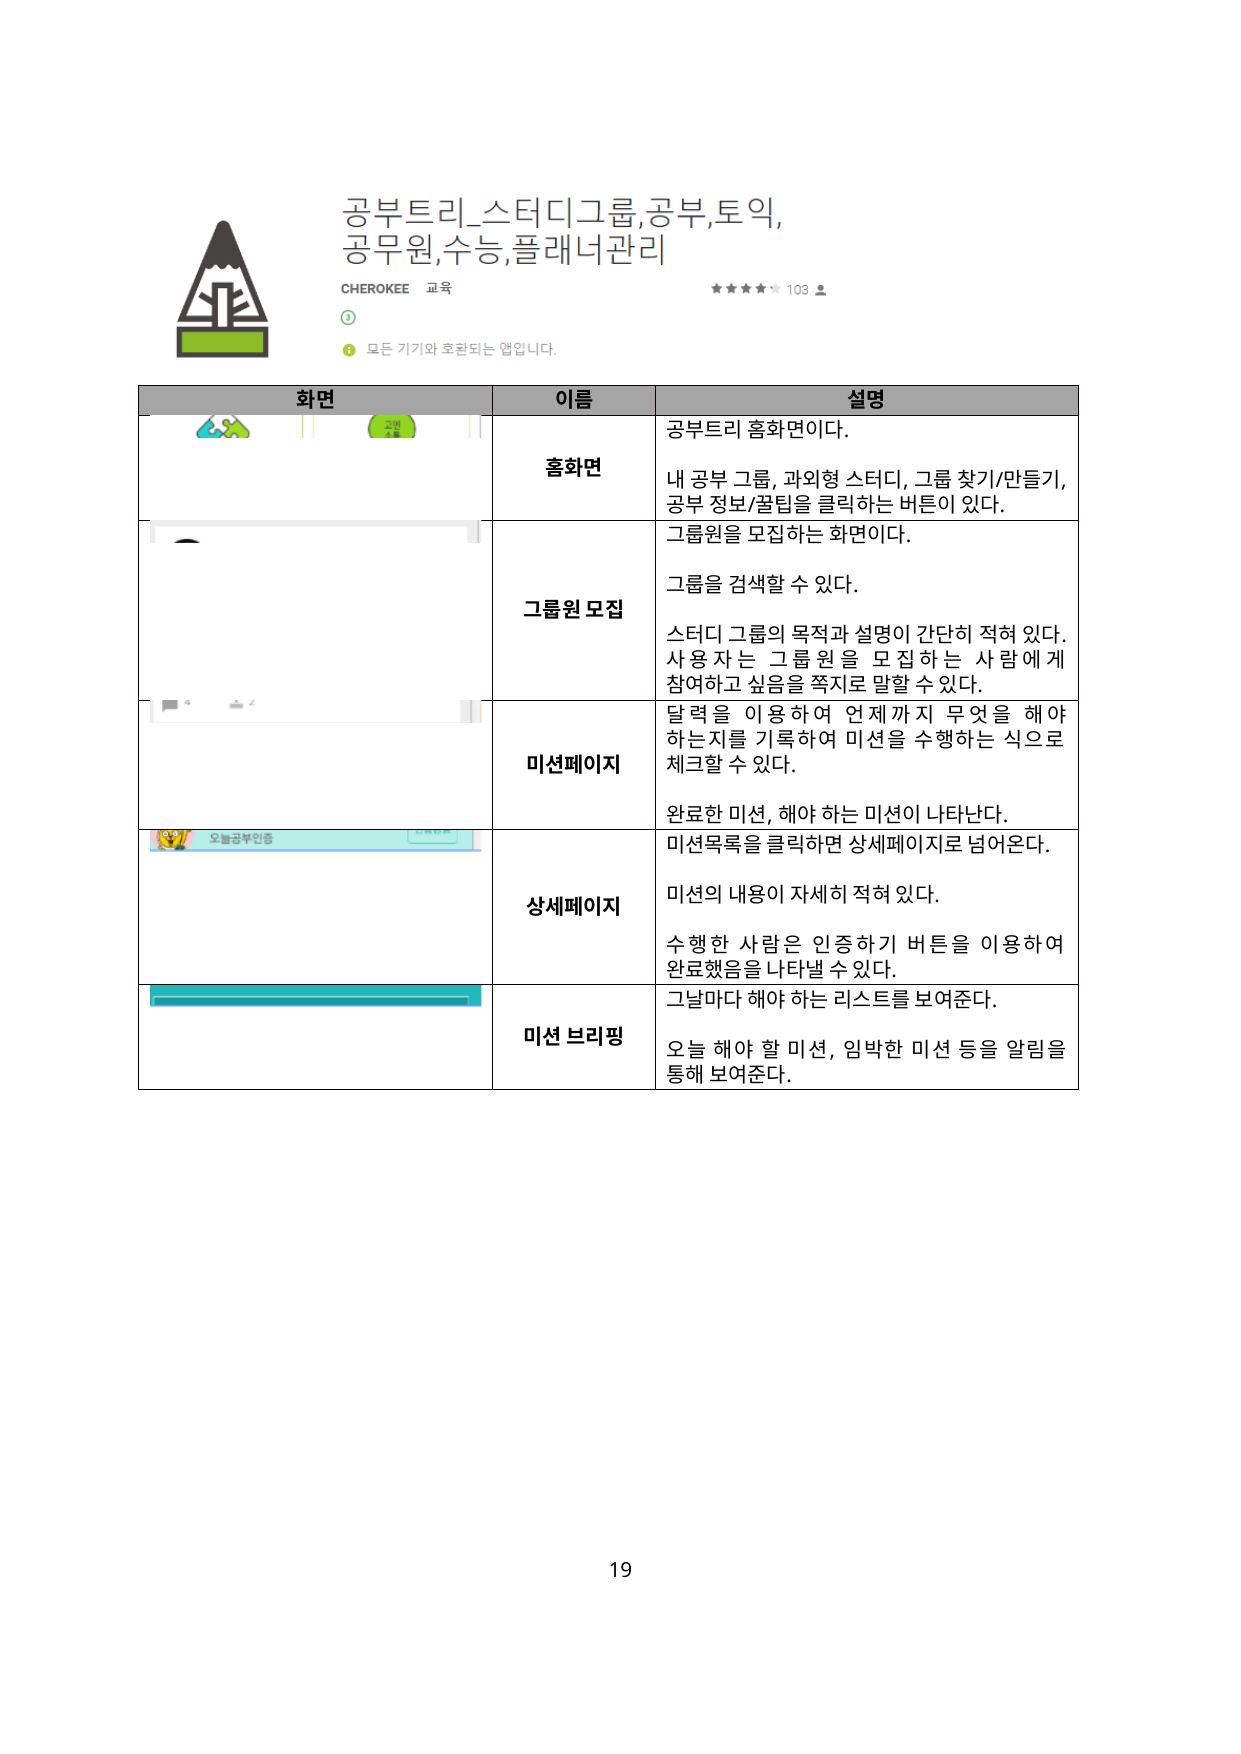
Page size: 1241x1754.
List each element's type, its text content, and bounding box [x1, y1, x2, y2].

table_cell [139, 830, 492, 984]
table_cell 공부트리 홈화면이다. 내 공부 그룹, 과외형 스터디, 그룹 찾기/만들기, 공부 정보/꿀팁을 클릭하는 버튼이 있다. [656, 416, 1078, 519]
table_header 설명 [656, 386, 1078, 415]
table_cell [139, 521, 492, 699]
table_cell [139, 701, 492, 829]
table_cell 상세페이지 [493, 830, 655, 984]
table_cell 미션페이지 [493, 701, 655, 829]
table_cell 홈화면 [493, 416, 655, 519]
table_cell 그룹원 모집 [493, 521, 655, 699]
table_cell 그날마다 해야 하는 리스트를 보여준다. 오늘 해야 할 미션, 임박한 미션 등을 알림을 통해 보여준다. [656, 985, 1078, 1089]
table_cell [139, 985, 492, 1089]
table_header 화면 [139, 386, 492, 415]
table_cell 달력을 이용하여 언제까지 무엇을 해야 하는지를 기록하여 미션을 수행하는 식으로 체크할 수 있다. 완료한 미션, 해야 하는 미션이 나타난다. [656, 701, 1078, 829]
table_header 이름 [493, 386, 655, 415]
table_cell 미션 브리핑 [493, 985, 655, 1089]
table_cell [139, 416, 492, 519]
table_cell 미션목록을 클릭하면 상세페이지로 넘어온다. 미션의 내용이 자세히 적혀 있다. 수행한 사람은 인증하기 버튼을 이용하여 완료했음을 나타낼 수 있다. [656, 830, 1078, 984]
table_cell 그룹원을 모집하는 화면이다. 그룹을 검색할 수 있다. 스터디 그룹의 목적과 설명이 간단히 적혀 있다. 사용자는 그룹원을 모집하는 사람에게 참여하고 싶음을 쪽지로 말할 수 있다. [656, 521, 1078, 699]
